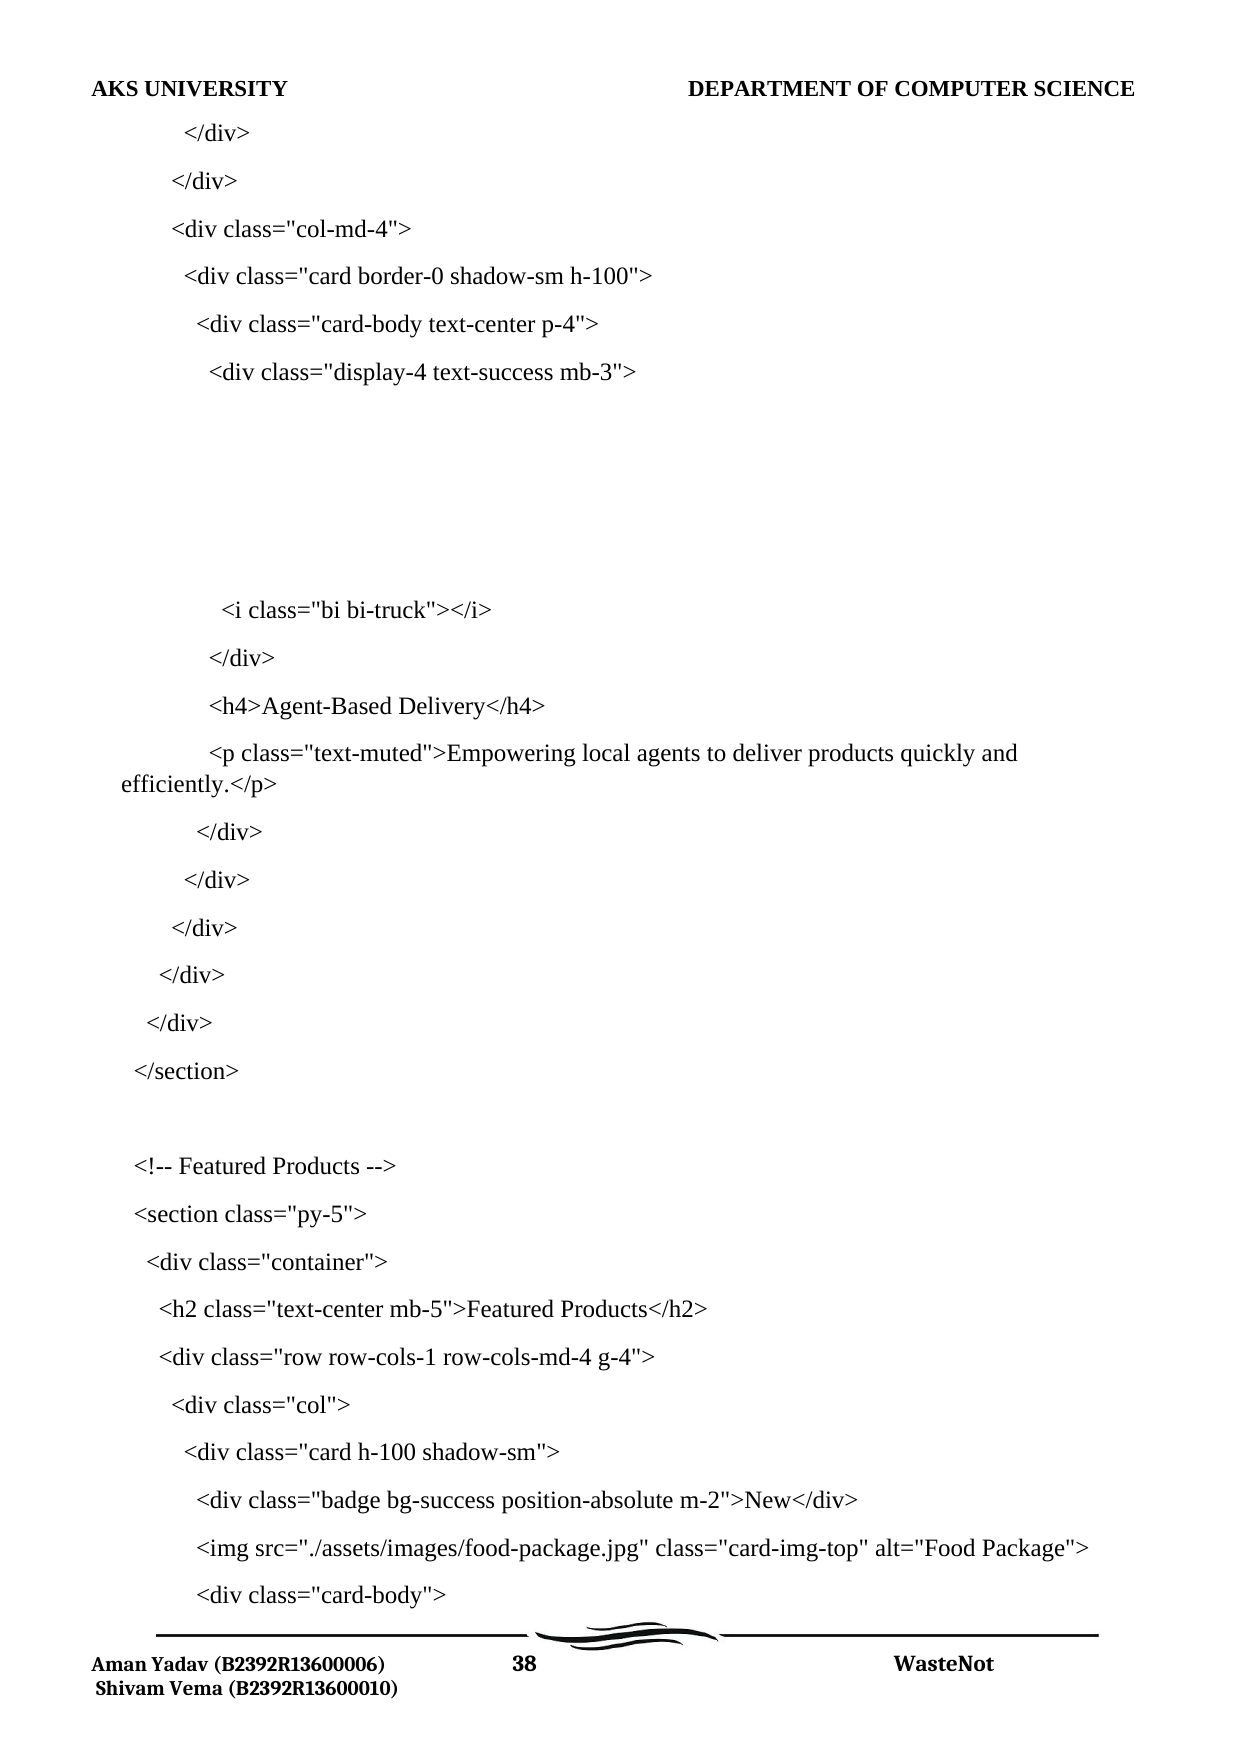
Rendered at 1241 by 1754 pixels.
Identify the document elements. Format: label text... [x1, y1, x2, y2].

picture [156, 1618, 1100, 1651]
text </div> [121, 166, 1162, 195]
text <div class="card h-100 shadow-sm"> [121, 1437, 1162, 1466]
text </div> [121, 1008, 1162, 1037]
text <div class="col-md-4"> [121, 214, 1162, 242]
text <div class="col"> [121, 1390, 1162, 1418]
text <div class="badge bg-success position-absolute m-2">New</div> [121, 1485, 1162, 1514]
text <p class="text-muted">Empowering local agents to deliver products quickly and efficiently.</p> [121, 738, 1162, 798]
text </div> [121, 643, 1162, 672]
text <img src="./assets/images/food-package.jpg" class="card-img-top" alt="Food Package"> [121, 1533, 1162, 1562]
text </section> [121, 1056, 1162, 1084]
text <div class="container"> [121, 1247, 1162, 1275]
text <!-- Featured Products --> [121, 1151, 1162, 1180]
text <div class="card-body text-center p-4"> [121, 309, 1162, 338]
text <h2 class="text-center mb-5">Featured Products</h2> [121, 1294, 1162, 1323]
text </div> [121, 960, 1162, 989]
text </div> [121, 118, 1162, 147]
text <i class="bi bi-truck"></i> [121, 595, 1162, 624]
text <div class="display-4 text-success mb-3"> [121, 357, 1162, 386]
text </div> [121, 817, 1162, 846]
text <div class="row row-cols-1 row-cols-md-4 g-4"> [121, 1342, 1162, 1371]
text </div> [121, 913, 1162, 941]
text </div> [121, 865, 1162, 894]
text <div class="card-body"> [121, 1581, 1162, 1609]
text <section class="py-5"> [121, 1199, 1162, 1228]
text <h4>Agent-Based Delivery</h4> [121, 691, 1162, 719]
text <div class="card border-0 shadow-sm h-100"> [121, 261, 1162, 290]
